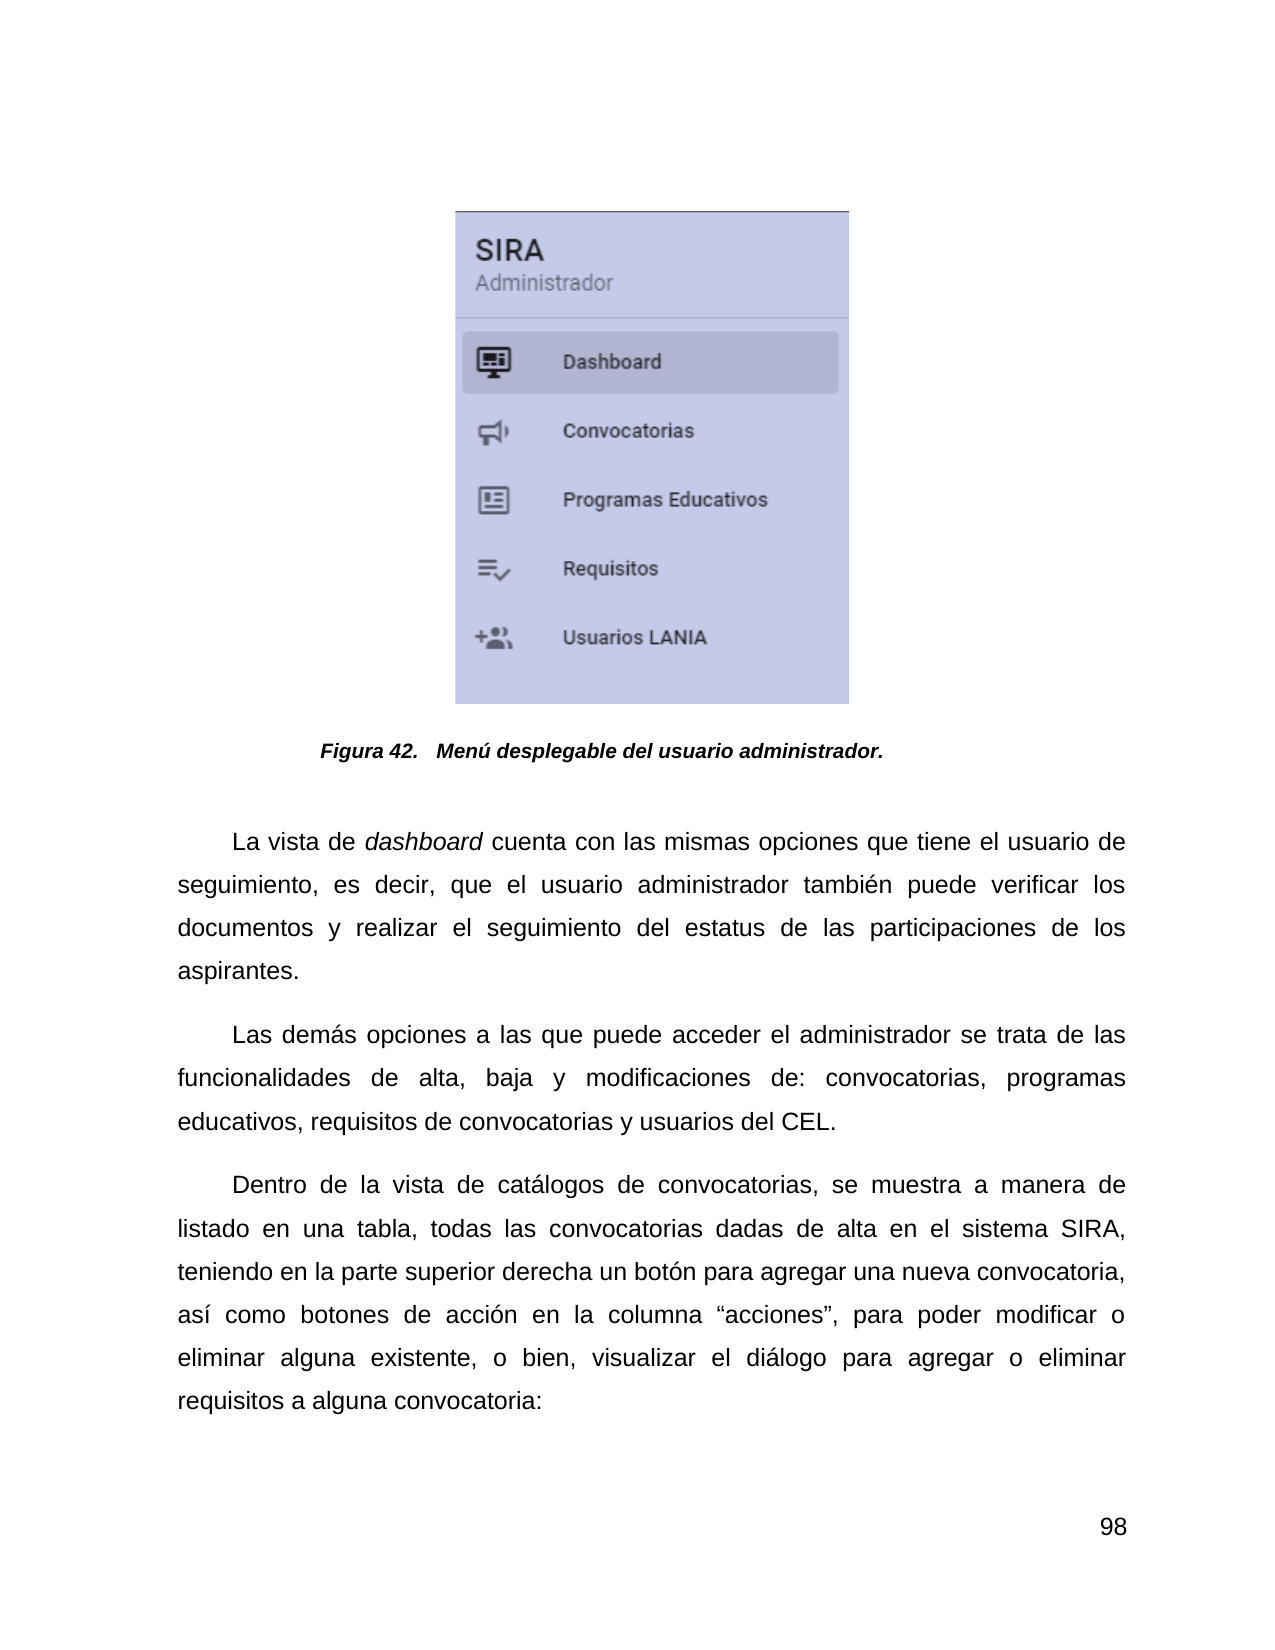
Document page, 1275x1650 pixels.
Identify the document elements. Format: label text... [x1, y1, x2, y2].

text La vista de dashboard cuenta con las mismas opciones que tiene el usuario de seguimiento, es decir, que el usuario administrador también puede verificar los documentos y realizar el seguimiento del estatus de las participaciones de los aspirantes. [177, 827, 1127, 985]
text Menú desplegable del usuario administrador. [177, 739, 1127, 763]
text Las demás opciones a las que puede acceder el administrador se trata de las funcionalidades de alta, baja y modificaciones de: convocatorias, programas educativos, requisitos de convocatorias y usuarios del CEL. [177, 1020, 1127, 1135]
text Dentro de la vista de catálogos de convocatorias, se muestra a manera de listado en una tabla, todas las convocatorias dadas de alta en el sistema SIRA, teniendo en la parte superior derecha un botón para agregar una nueva convocatoria, así como botones de acción en la columna “acciones”, para poder modificar o eliminar alguna existente, o bien, visualizar el diálogo para agregar o eliminar requisitos a alguna convocatoria: [177, 1171, 1127, 1415]
picture [455, 211, 850, 704]
